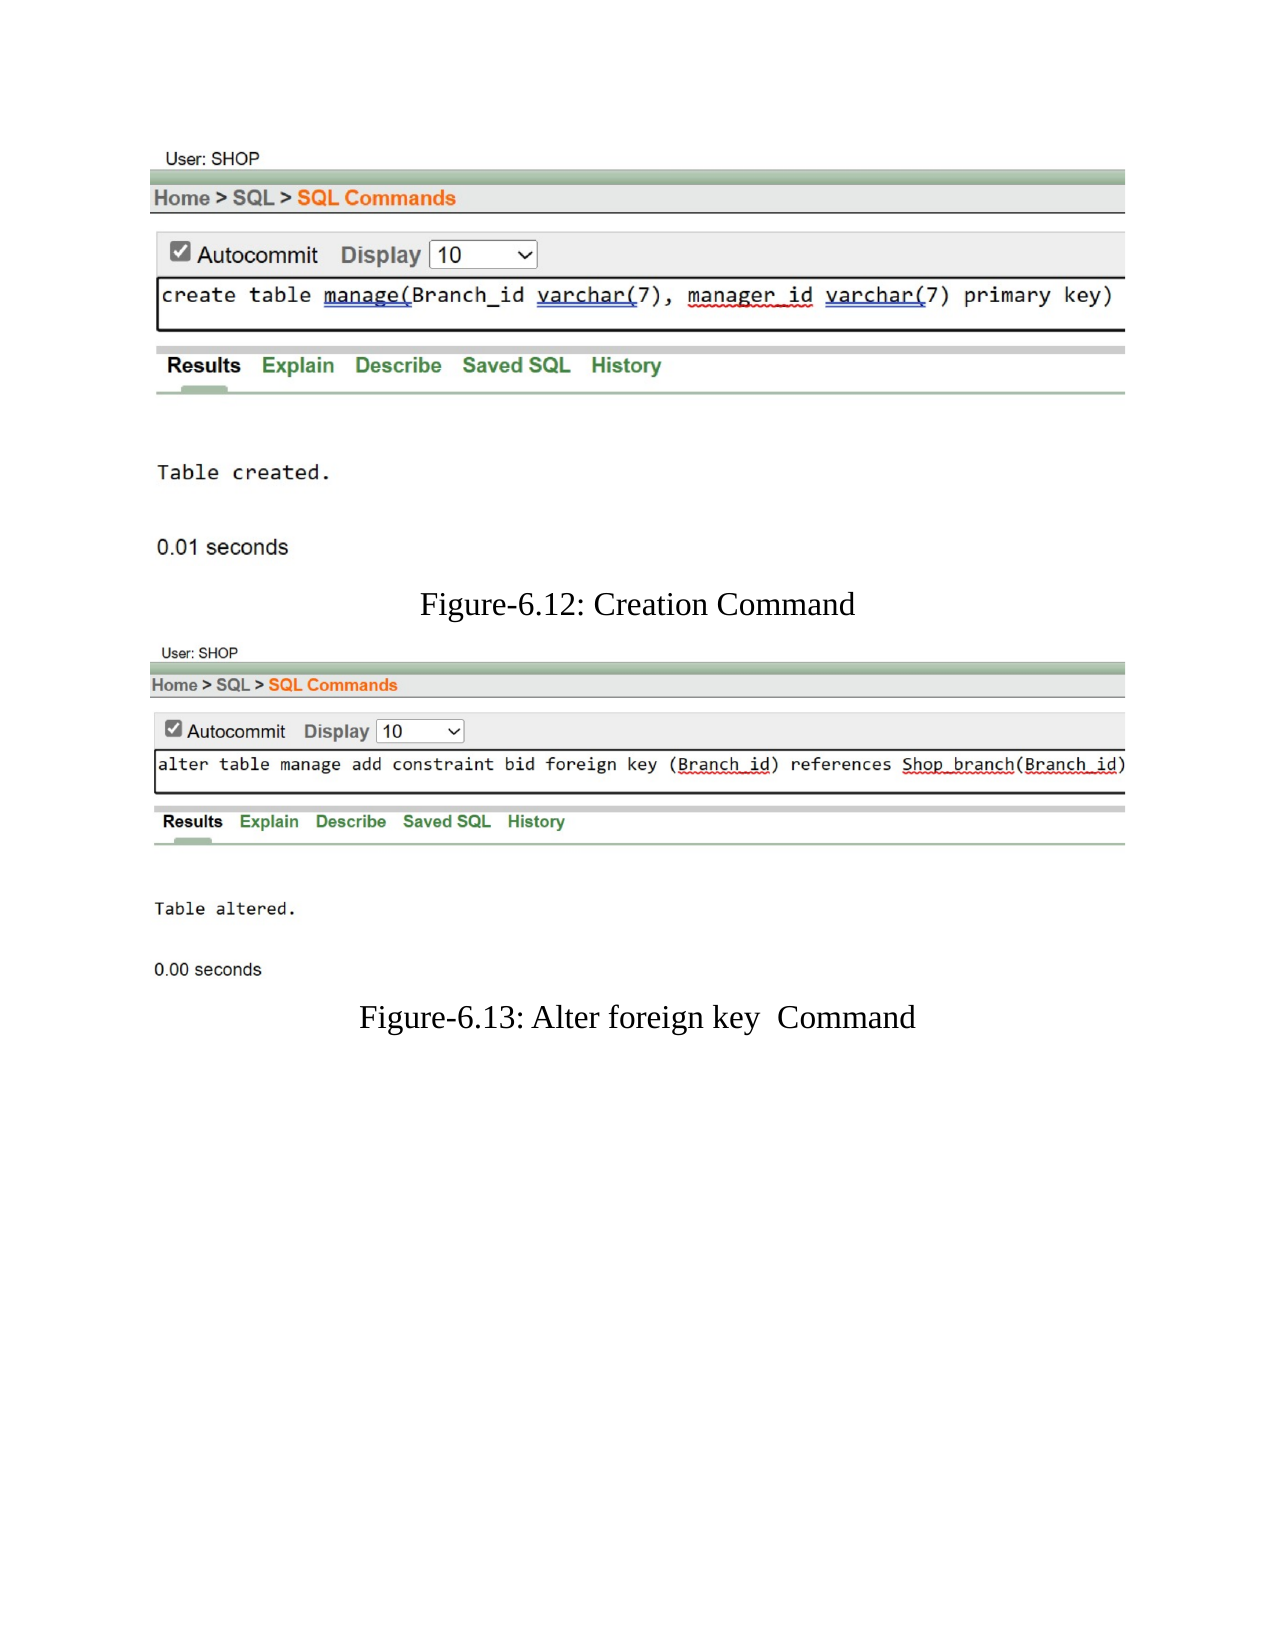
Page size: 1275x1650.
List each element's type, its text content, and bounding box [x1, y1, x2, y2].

picture [150, 642, 1125, 979]
text Figure-6.12: Creation Command [150, 584, 1125, 623]
picture [150, 150, 1125, 566]
text Figure-6.13: Alter foreign key Command [150, 997, 1125, 1035]
